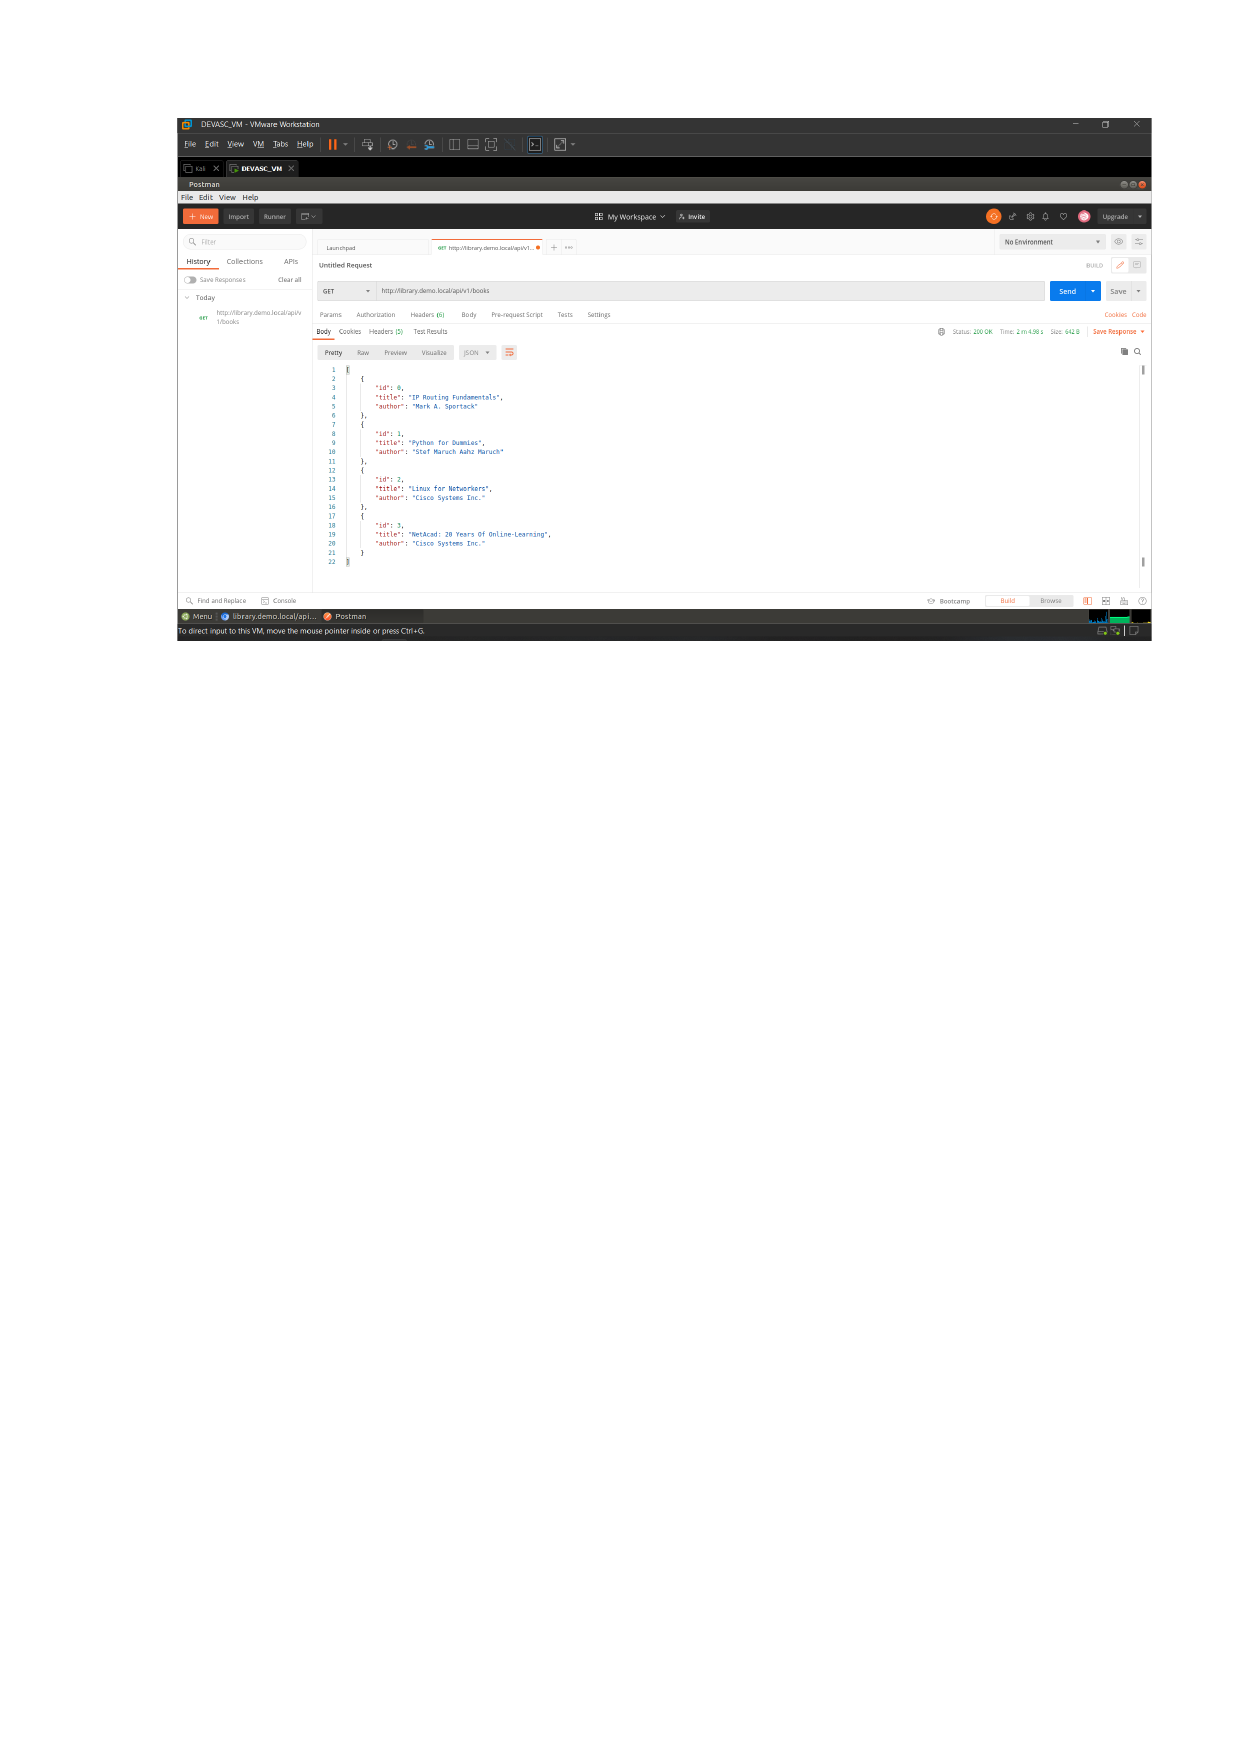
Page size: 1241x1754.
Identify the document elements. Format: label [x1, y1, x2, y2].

picture [177, 118, 1152, 641]
